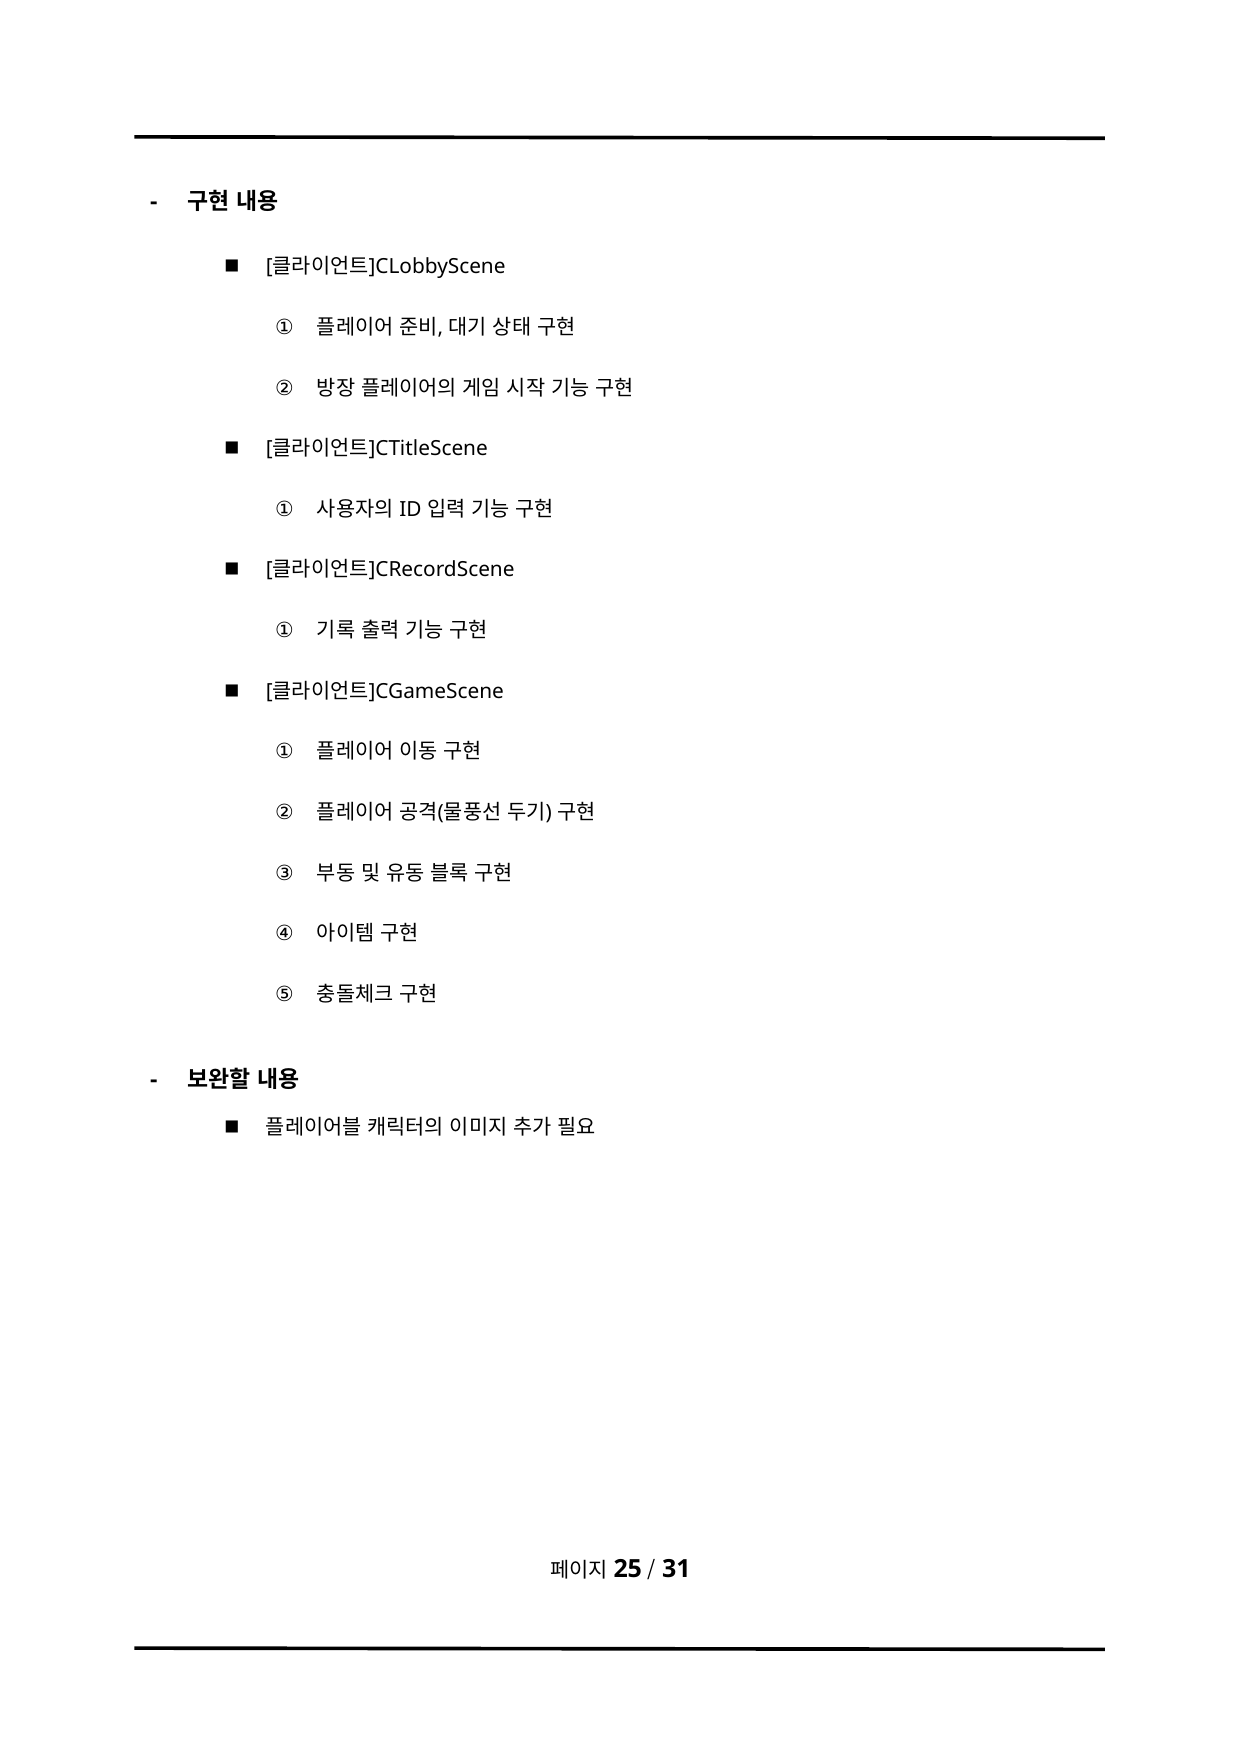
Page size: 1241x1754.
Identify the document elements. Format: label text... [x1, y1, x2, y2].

list 충돌체크 구현 [275, 977, 1090, 1007]
list 플레이어블 캐릭터의 이미지 추가 필요 [224, 1110, 1090, 1141]
list 플레이어 공격(물풍선 두기) 구현 [275, 795, 1090, 826]
list 부동 및 유동 블록 구현 [275, 856, 1090, 886]
list 플레이어 이동 구현 [275, 734, 1090, 765]
list [클라이언트]CRecordScene [224, 553, 1090, 583]
list 사용자의 ID 입력 기능 구현 [275, 492, 1090, 522]
list 구현 내용 [150, 183, 1090, 216]
list 방장 플레이어의 게임 시작 기능 구현 [275, 371, 1090, 401]
list 아이템 구현 [275, 916, 1090, 947]
list 기록 출력 기능 구현 [275, 613, 1090, 644]
list [클라이언트]CGameScene [224, 674, 1090, 704]
list 보완할 내용 [150, 1060, 1090, 1094]
list [클라이언트]CLobbyScene [224, 249, 1090, 280]
list [클라이언트]CTitleScene [224, 431, 1090, 462]
list 플레이어 준비, 대기 상태 구현 [275, 310, 1090, 341]
